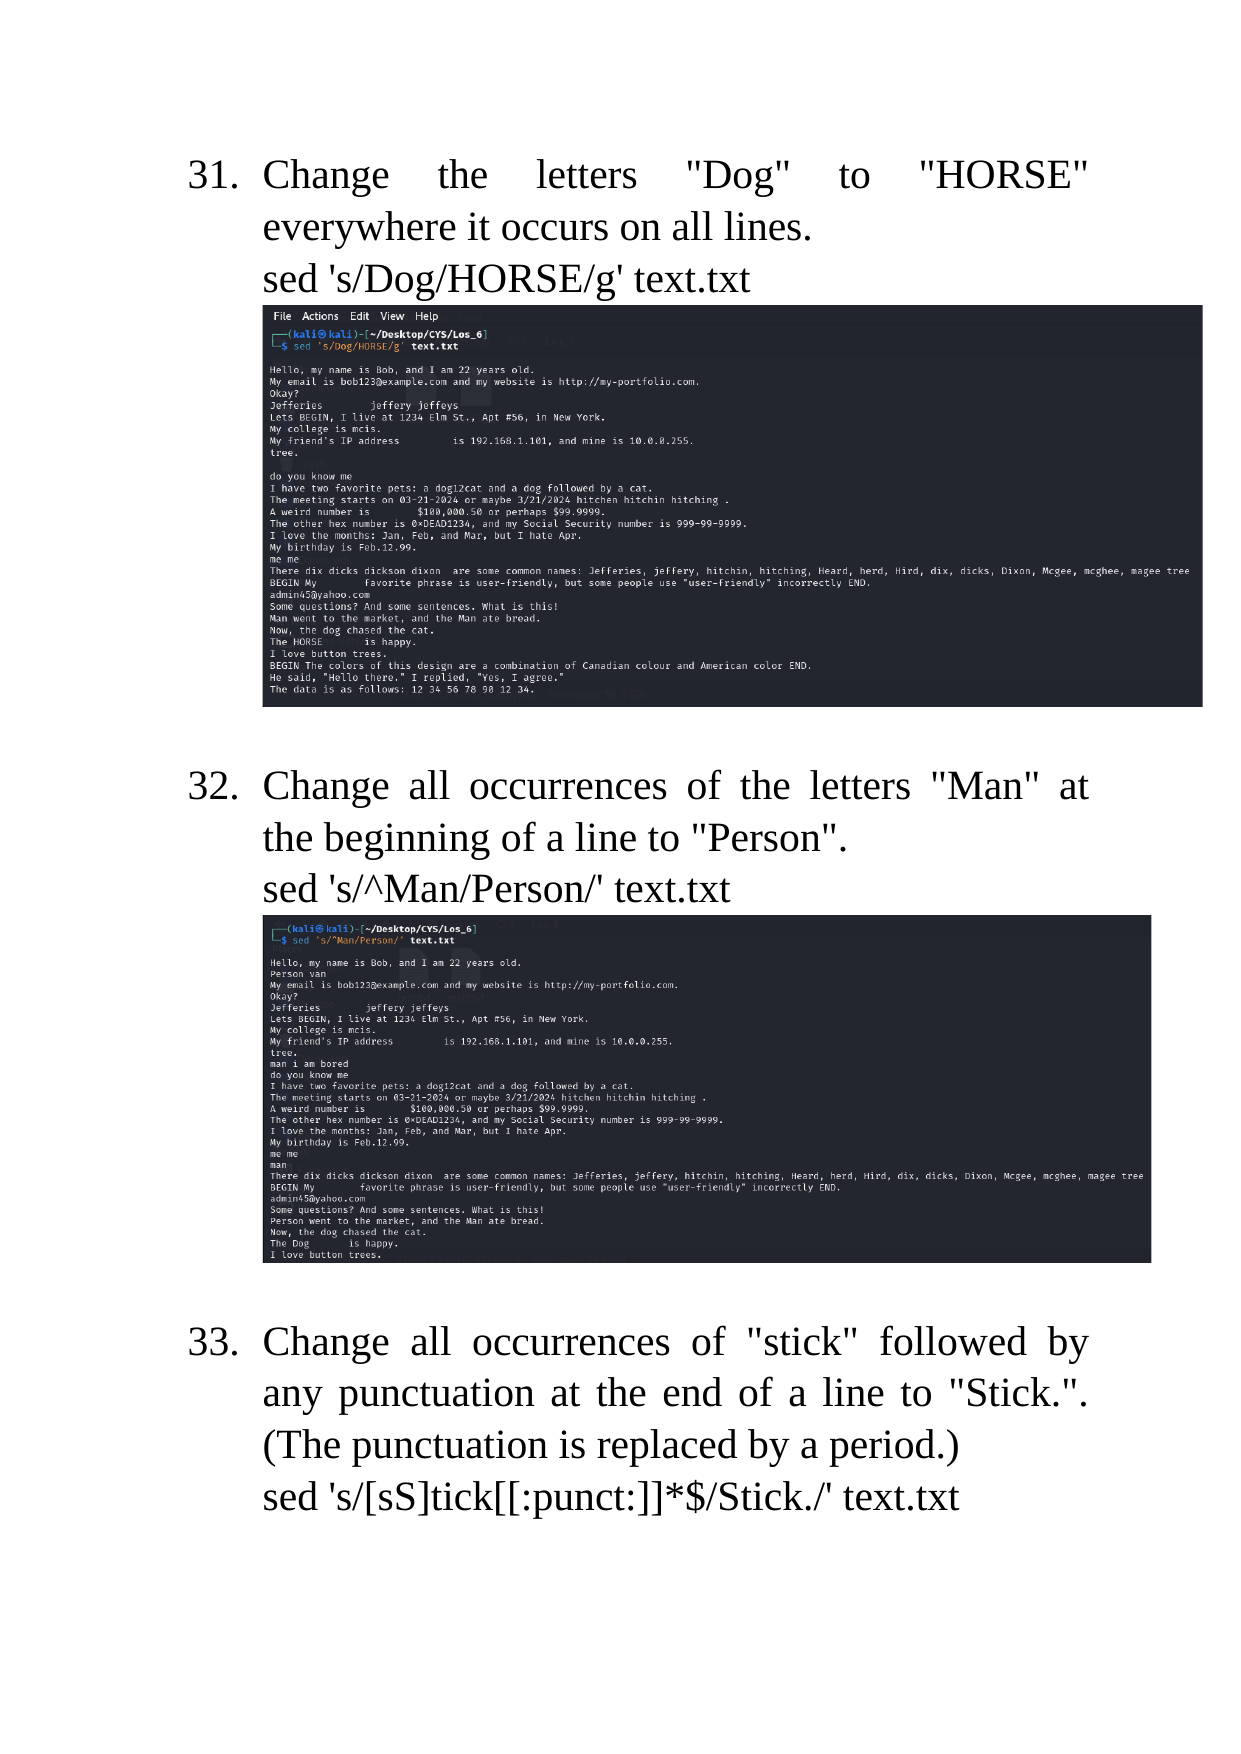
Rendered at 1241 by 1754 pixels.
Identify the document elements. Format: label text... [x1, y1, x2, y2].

list sed 's/Dog/HORSE/g' text.txt [262, 253, 1090, 301]
picture [262, 305, 1203, 707]
list sed 's/^Man/Person/' text.txt [262, 864, 1090, 912]
list Change all occurrences of "stick" followed by any punctuation at the end of a line to "Stick.". (The punctuation is replaced by a period.) [187, 1316, 1090, 1467]
list Change the letters "Dog" to "HORSE" everywhere it occurs on all lines. [187, 150, 1090, 249]
picture [262, 915, 1152, 1263]
list sed 's/[sS]tick[[:punct:]]*$/Stick./' text.txt [262, 1471, 1090, 1519]
list Change all occurrences of the letters "Man" at the beginning of a line to "Person". [187, 760, 1090, 860]
